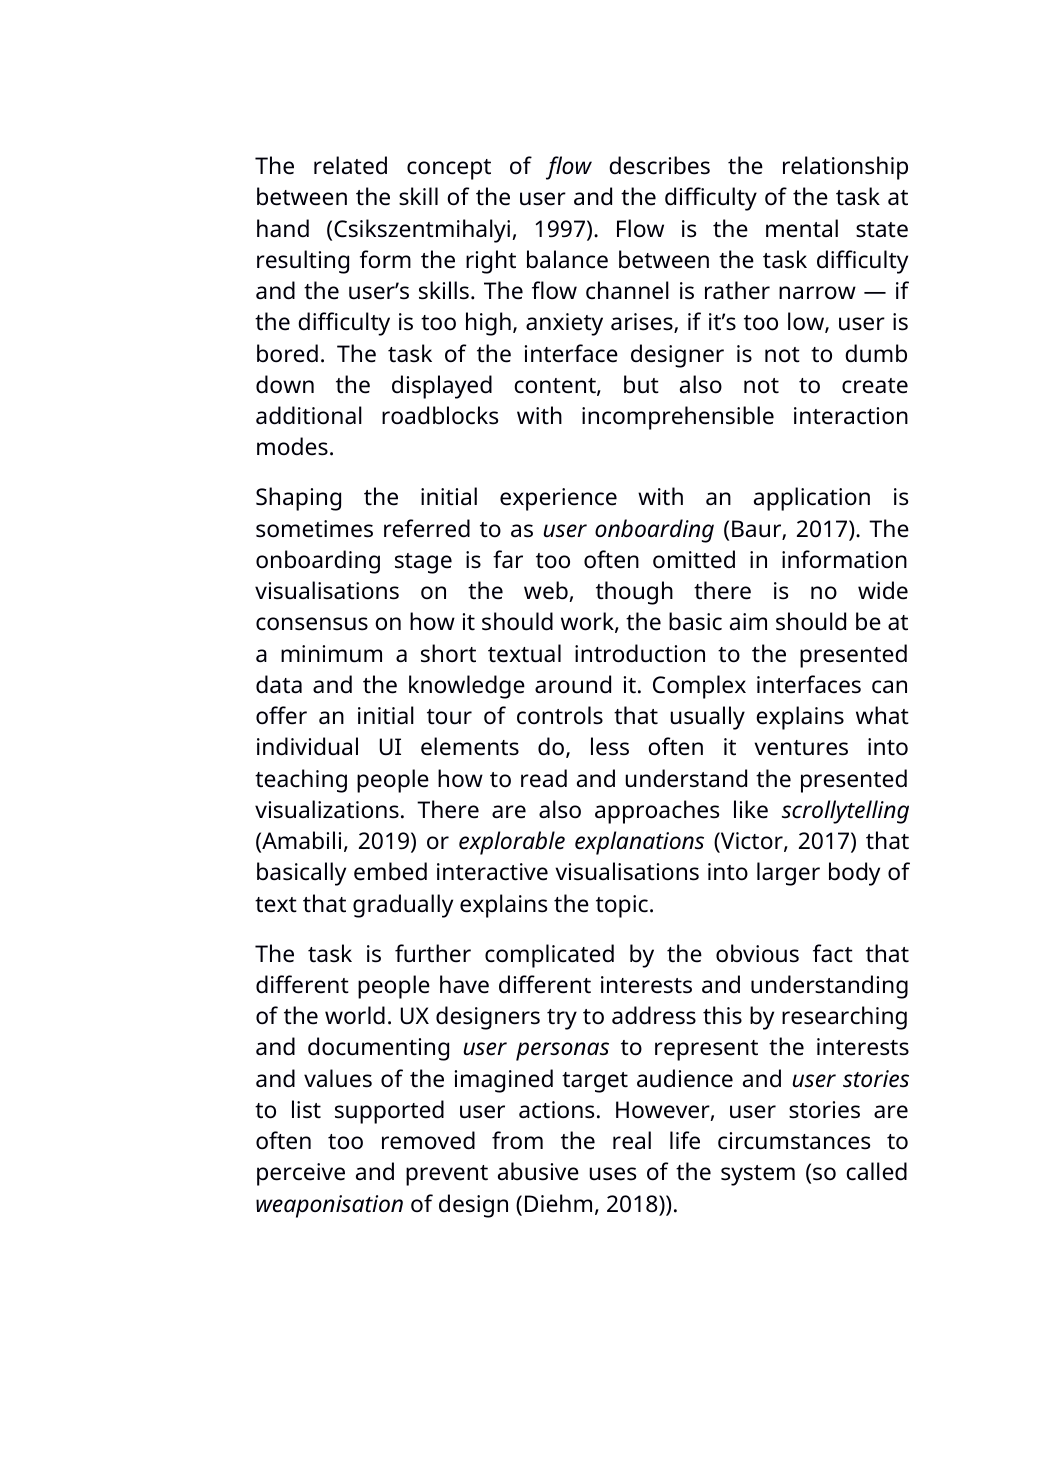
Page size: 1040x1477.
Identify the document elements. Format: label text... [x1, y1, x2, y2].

text The task is further complicated by the obvious fact that different people have different interests and understanding of the world. UX designers try to address this by researching and documenting user personas to represent the interests and values of the imagined target audience and user stories to list supported user actions. However, user stories are often too removed from the real life circumstances to perceive and prevent abusive uses of the system (so called weaponisation of design (Diehm, 2018)). [255, 937, 910, 1219]
text Shaping the initial experience with an application is sometimes referred to as user onboarding (Baur, 2017). The onboarding stage is far too often omitted in information visualisations on the web, though there is no wide consensus on how it should work, the basic aim should be at a minimum a short textual introduction to the presented data and the knowledge around it. Complex interfaces can offer an initial tour of controls that usually explains what individual UI elements do, less often it ventures into teaching people how to read and understand the presented visualizations. There are also approaches like scrollytelling (Amabili, 2019) or explorable explanations (Victor, 2017) that basically embed interactive visualisations into larger body of text that gradually explains the topic. [255, 481, 910, 919]
text The related concept of flow describes the relationship between the skill of the user and the difficulty of the task at hand (Csikszentmihalyi, 1997). Flow is the mental state resulting form the right balance between the task difficulty and the user’s skills. The flow channel is rather narrow — if the difficulty is too high, anxiety arises, if it’s too low, user is bored. The task of the interface designer is not to dumb down the displayed content, but also not to create additional roadblocks with incomprehensible interaction modes. [255, 150, 910, 462]
